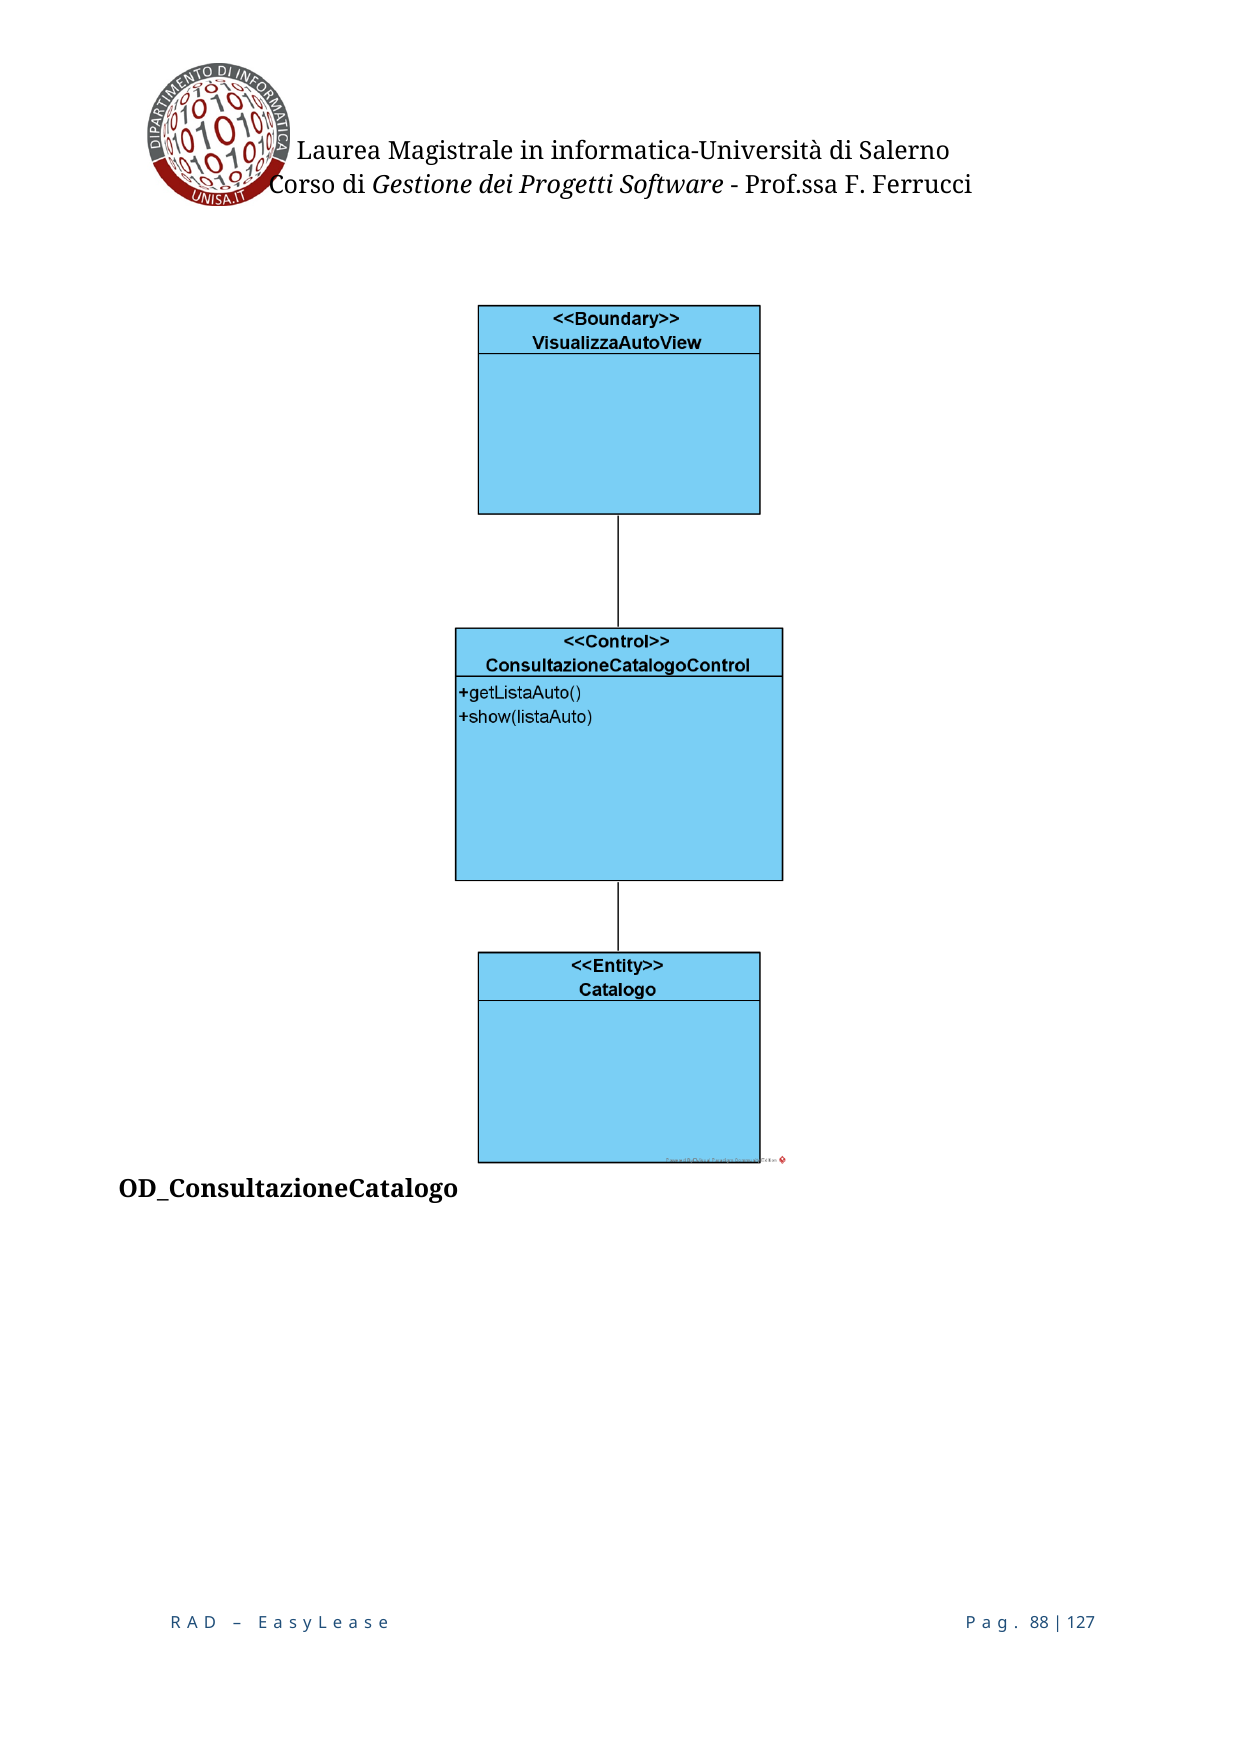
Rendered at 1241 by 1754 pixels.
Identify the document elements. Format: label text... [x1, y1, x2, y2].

picture [147, 63, 290, 206]
picture [452, 302, 788, 1168]
